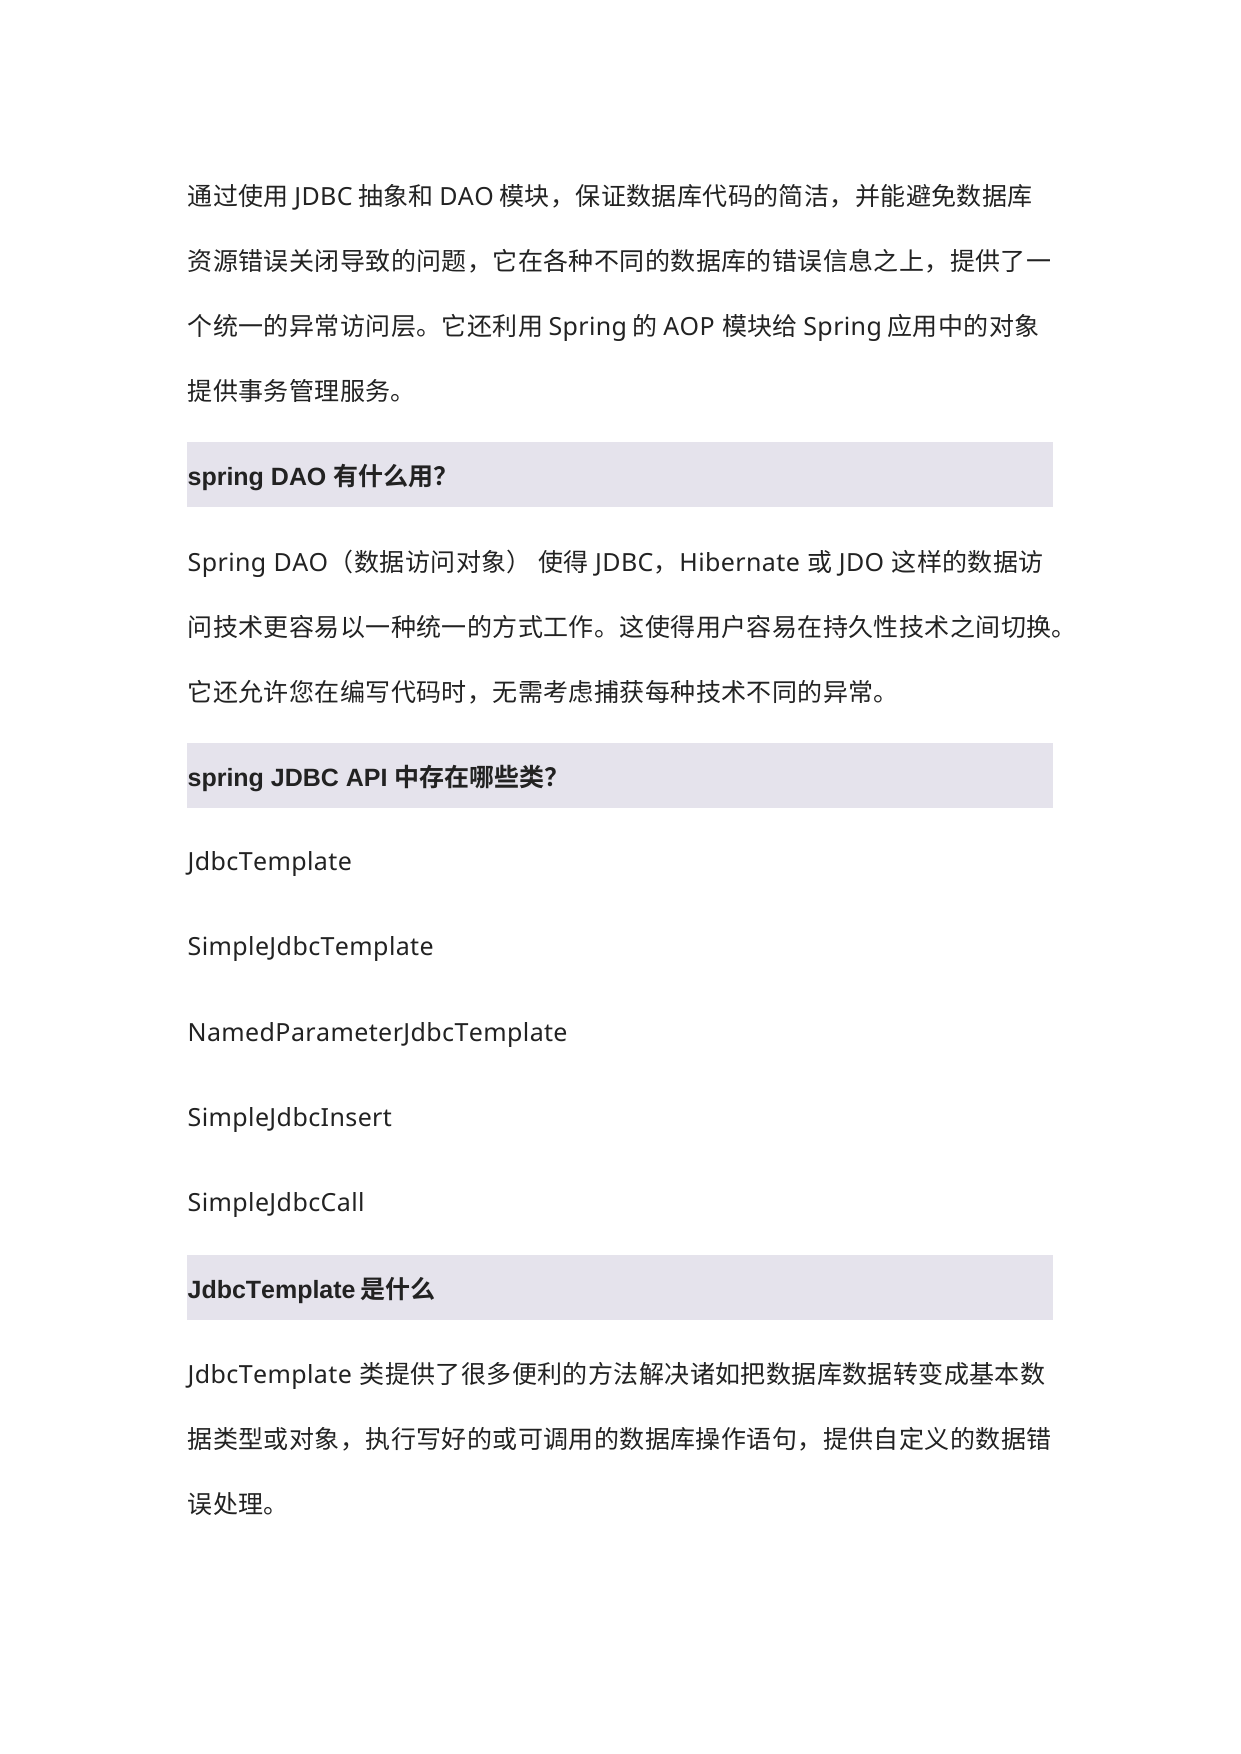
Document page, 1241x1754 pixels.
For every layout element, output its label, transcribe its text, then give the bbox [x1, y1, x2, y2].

text NamedParameterJdbcTemplate [187, 999, 1053, 1064]
text Spring DAO（数据访问对象） 使得 JDBC，Hibernate 或 JDO 这样的数据访问技术更容易以一种统一的方式工作。这使得用户容易在持久性技术之间切换。它还允许您在编写代码时，无需考虑捕获每种技术不同的异常。 [187, 528, 1053, 723]
text SimpleJdbcInsert [187, 1084, 1053, 1149]
text JdbcTemplate [187, 828, 1053, 893]
text spring DAO 有什么用？ [187, 442, 1053, 507]
text JdbcTemplate是什么 [187, 1255, 1053, 1320]
text 通过使用JDBC抽象和DAO模块，保证数据库代码的简洁，并能避免数据库资源错误关闭导致的问题，它在各种不同的数据库的错误信息之上，提供了一个统一的异常访问层。它还利用Spring的AOP 模块给Spring应用中的对象提供事务管理服务。 [187, 162, 1053, 422]
text SimpleJdbcTemplate [187, 913, 1053, 978]
text spring JDBC API 中存在哪些类？ [187, 743, 1053, 808]
text JdbcTemplate 类提供了很多便利的方法解决诸如把数据库数据转变成基本数据类型或对象，执行写好的或可调用的数据库操作语句，提供自定义的数据错误处理。 [187, 1340, 1053, 1535]
text SimpleJdbcCall [187, 1169, 1053, 1234]
